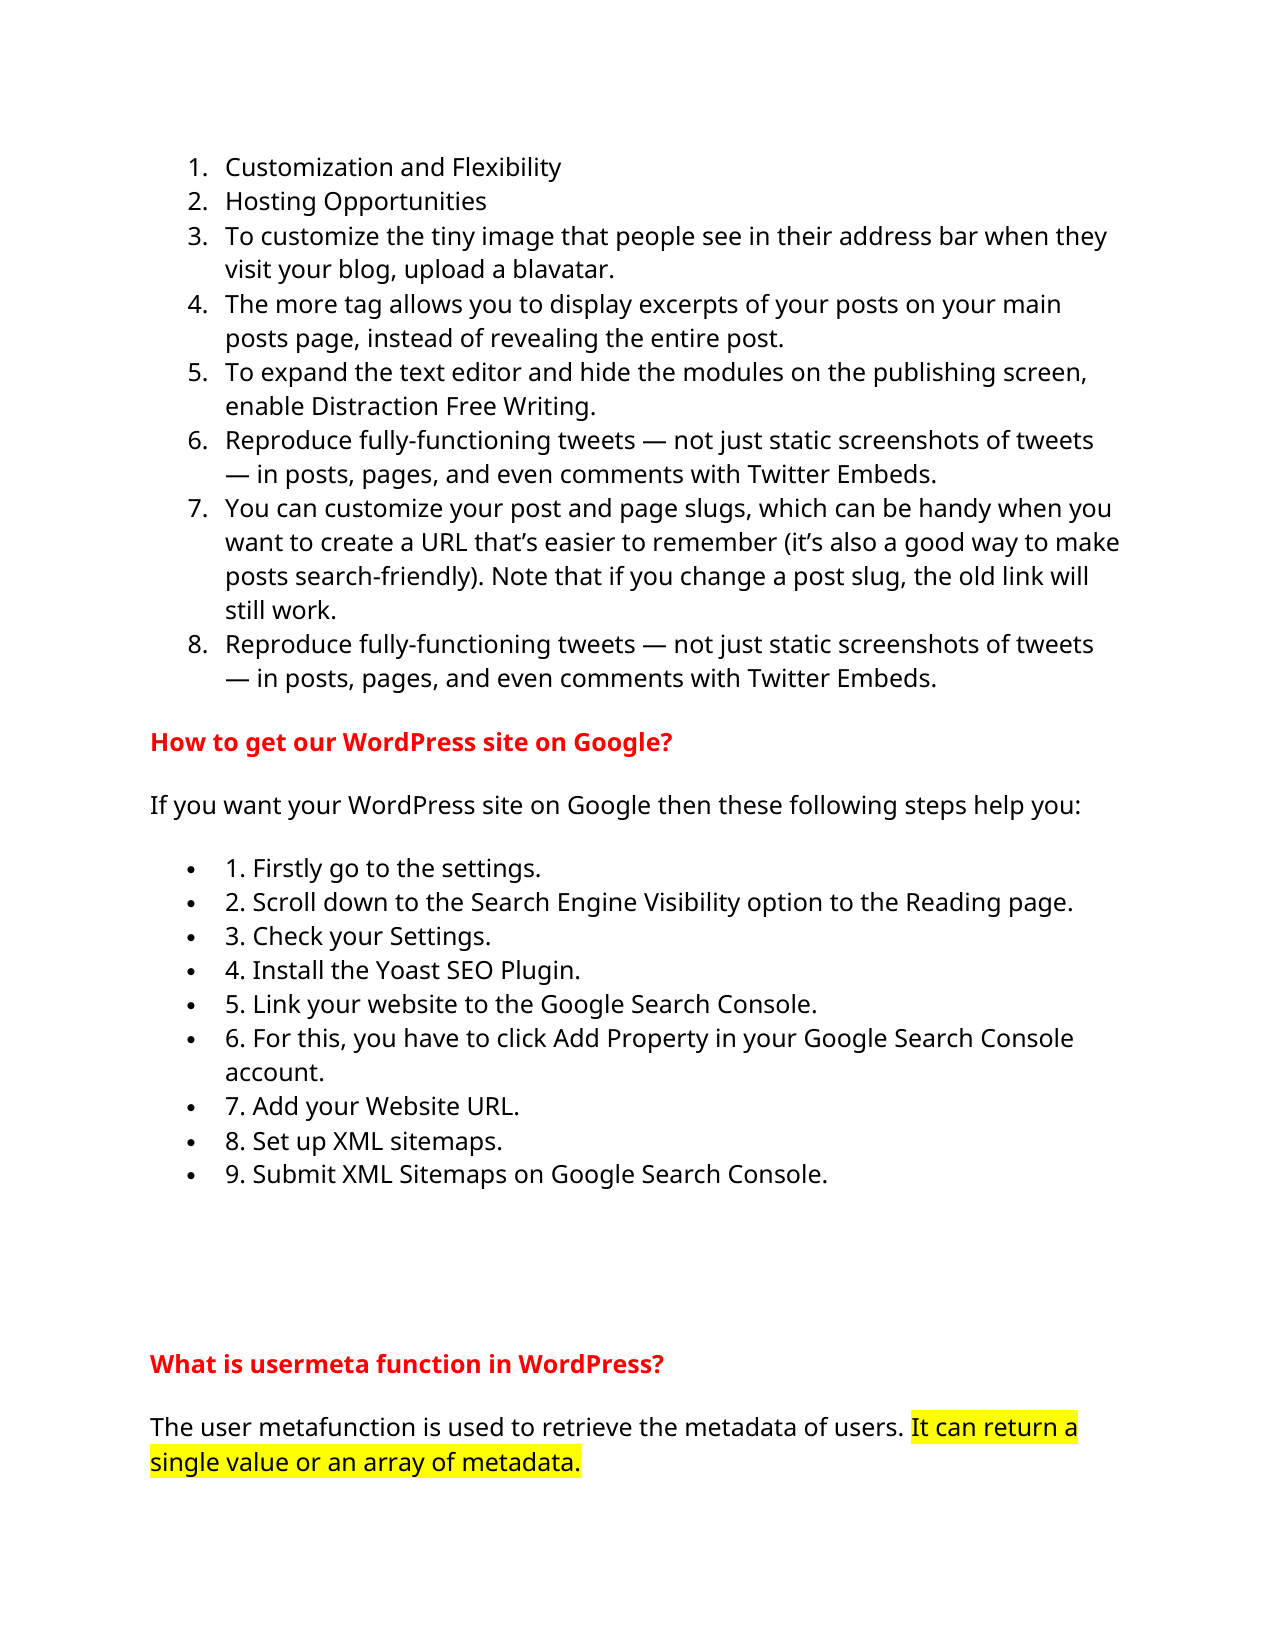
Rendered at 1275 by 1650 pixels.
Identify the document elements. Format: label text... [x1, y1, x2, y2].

list To expand the text editor and hide the modules on the publishing screen, enable Distraction Free Writing. [187, 354, 1125, 422]
list The more tag allows you to display excerpts of your posts on your main posts page, instead of revealing the entire post. [187, 286, 1125, 354]
list 2. Scroll down to the Search Engine Visibility option to the Reading page. [187, 885, 1125, 919]
list 4. Install the Yoast SEO Plugin. [187, 953, 1125, 987]
list 9. Submit XML Sitemaps on Google Search Console. [187, 1157, 1125, 1191]
list 1. Firstly go to the settings. [187, 851, 1125, 885]
list 3. Check your Settings. [187, 919, 1125, 953]
list 5. Link your website to the Google Search Console. [187, 987, 1125, 1021]
list Customization and Flexibility [187, 150, 1125, 184]
text The user metafunction is used to retrieve the metadata of users. It can return a single value or an array of metadata. [150, 1410, 1125, 1478]
list Hosting Opportunities [187, 184, 1125, 218]
list 6. For this, you have to click Add Property in your Google Search Console account. [187, 1021, 1125, 1089]
text If you want your WordPress site on Google then these following steps help you: [150, 787, 1125, 821]
list 8. Set up XML sitemaps. [187, 1123, 1125, 1157]
list To customize the tiny image that people see in their address bar when they visit your blog, upload a blavatar. [187, 218, 1125, 286]
list You can customize your post and page slugs, which can be handy when you want to create a URL that’s easier to remember (it’s also a good way to make posts search-friendly). Note that if you change a post slug, the old link will still work. [187, 491, 1125, 627]
list 7. Add your Website URL. [187, 1089, 1125, 1123]
list Reproduce fully-functioning tweets — not just static screenshots of tweets — in posts, pages, and even comments with Twitter Embeds. [187, 627, 1125, 695]
subtitle What is usermeta function in WordPress? [150, 1347, 1125, 1381]
list Reproduce fully-functioning tweets — not just static screenshots of tweets — in posts, pages, and even comments with Twitter Embeds. [187, 422, 1125, 491]
text How to get our WordPress site on Google? [150, 724, 1125, 758]
